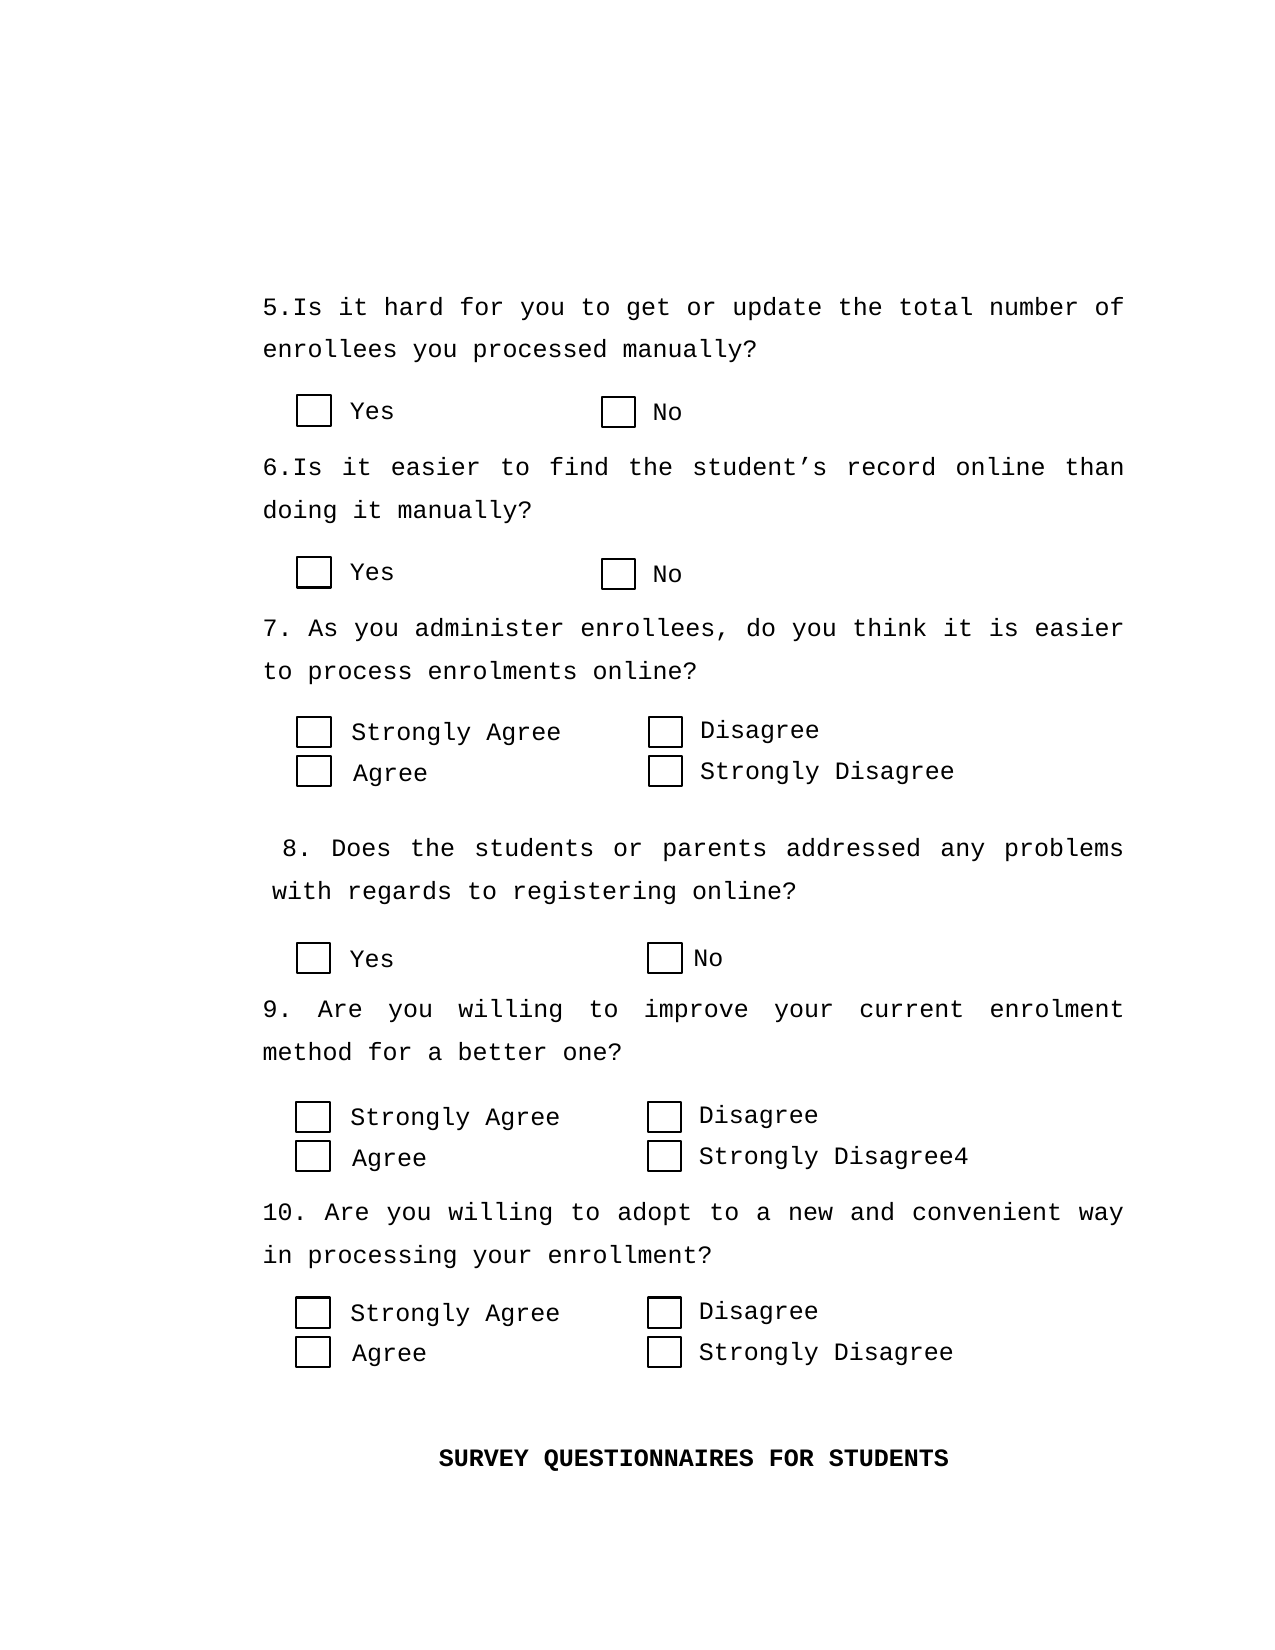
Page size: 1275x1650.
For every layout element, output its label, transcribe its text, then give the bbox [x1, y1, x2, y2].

list 9. Are you willing to improve your current enrolment method for a better one? [262, 997, 1125, 1067]
text 6.Is it easier to find the student’s record online than doing it manually? [262, 455, 1125, 526]
list 10. Are you willing to adopt to a new and convenient way in processing your enrollment? [262, 1200, 1125, 1271]
list SURVEY QUESTIONNAIRES FOR STUDENTS [262, 1446, 1125, 1474]
text 7. As you administer enrollees, do you think it is easier to process enrolments online? [262, 616, 1125, 687]
text 5.Is it hard for you to get or update the total number of enrollees you processed manually? [262, 294, 1125, 365]
text 8. Does the students or parents addressed any problems with regards to registering online? [225, 836, 1125, 907]
